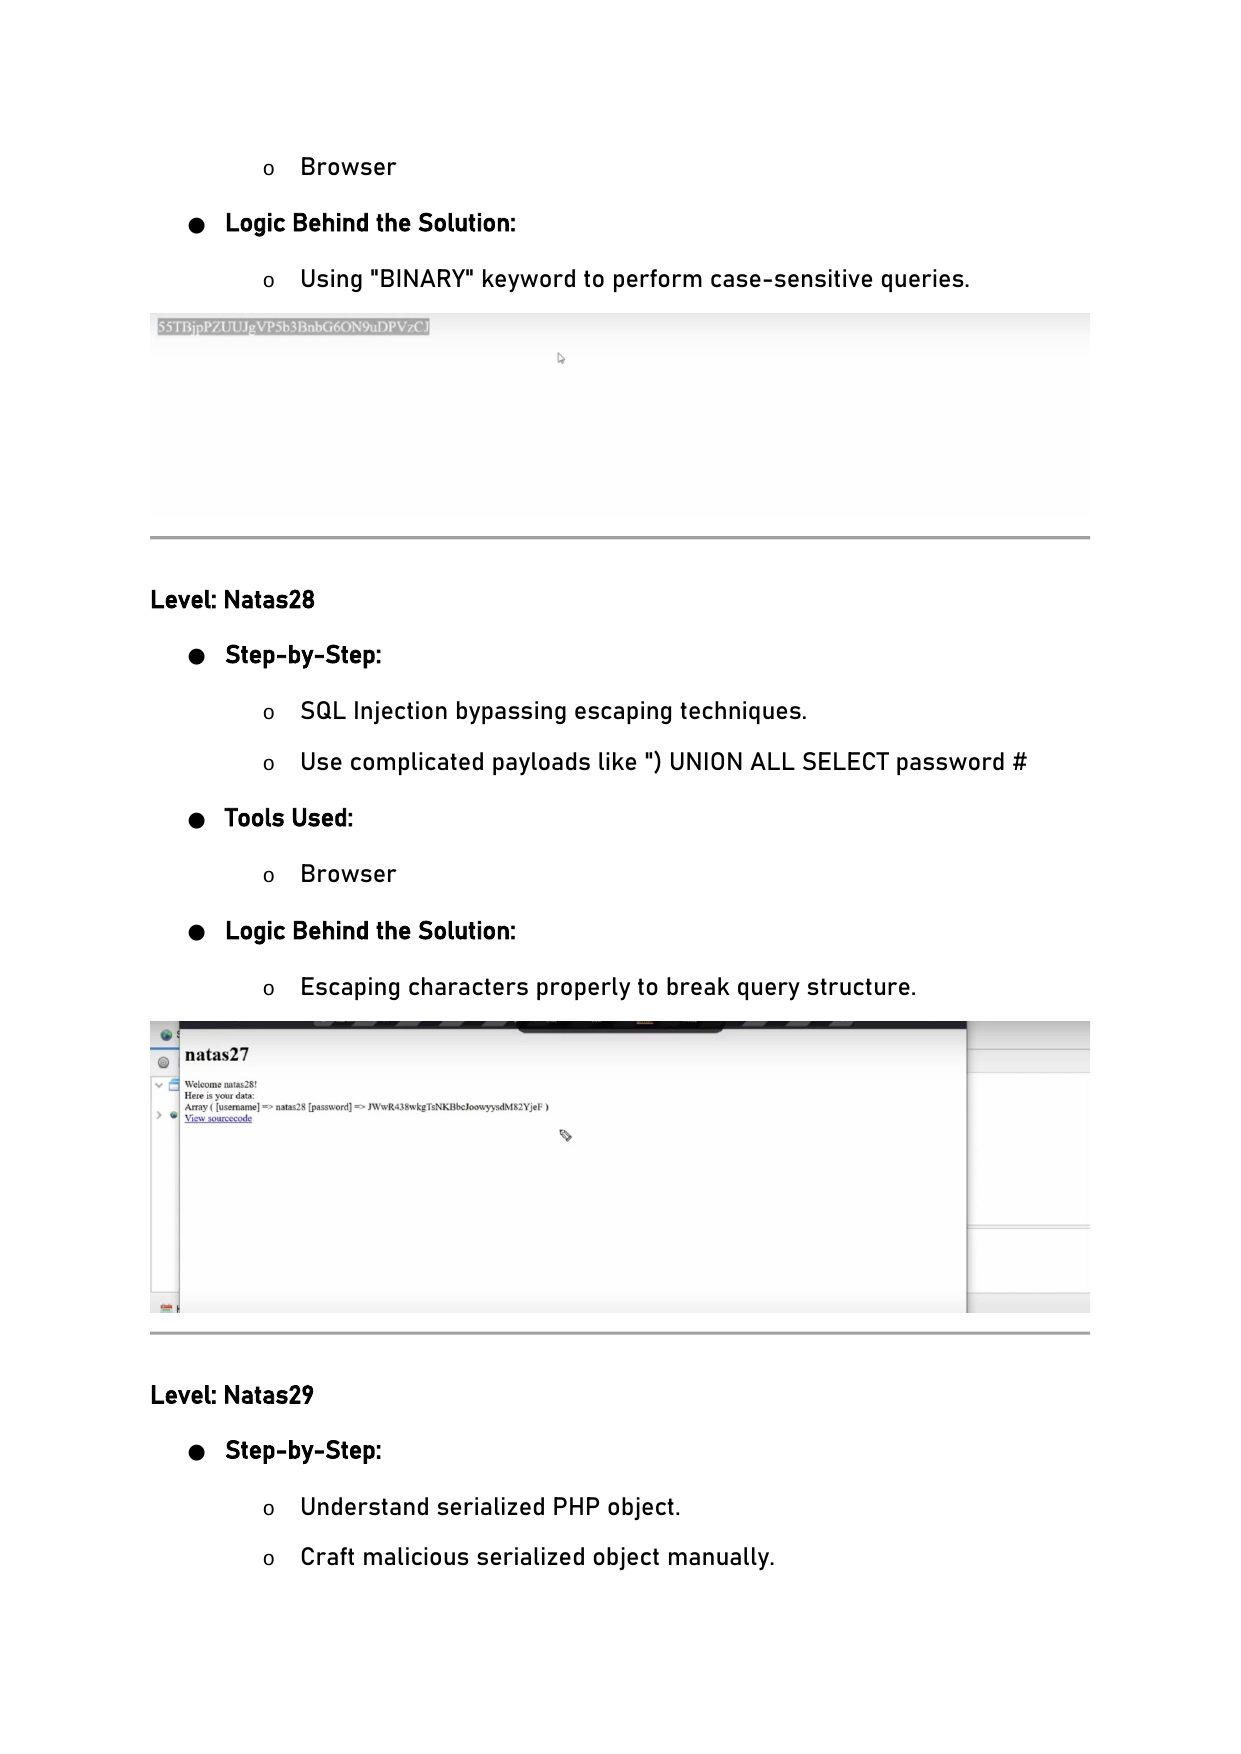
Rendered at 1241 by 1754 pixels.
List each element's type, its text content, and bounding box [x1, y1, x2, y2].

list SQL Injection bypassing escaping techniques. [262, 695, 1090, 726]
list Browser [262, 150, 1090, 181]
text Level: Natas29 [150, 1378, 1090, 1408]
picture [150, 313, 1091, 518]
list Logic Behind the Solution: [187, 908, 1090, 951]
list Understand serialized PHP object. [262, 1490, 1090, 1521]
list Escaping characters properly to break query structure. [262, 971, 1090, 1002]
list Use complicated payloads like ") UNION ALL SELECT password # [262, 745, 1090, 776]
list Step-by-Step: [187, 632, 1090, 675]
list Craft malicious serialized object manually. [262, 1540, 1090, 1572]
list Step-by-Step: [187, 1427, 1090, 1470]
list Using "BINARY" keyword to perform case-sensitive queries. [262, 263, 1090, 294]
picture [150, 1021, 1091, 1313]
list Logic Behind the Solution: [187, 200, 1090, 243]
list Browser [262, 858, 1090, 889]
text Level: Natas28 [150, 583, 1090, 613]
list Tools Used: [187, 795, 1090, 838]
